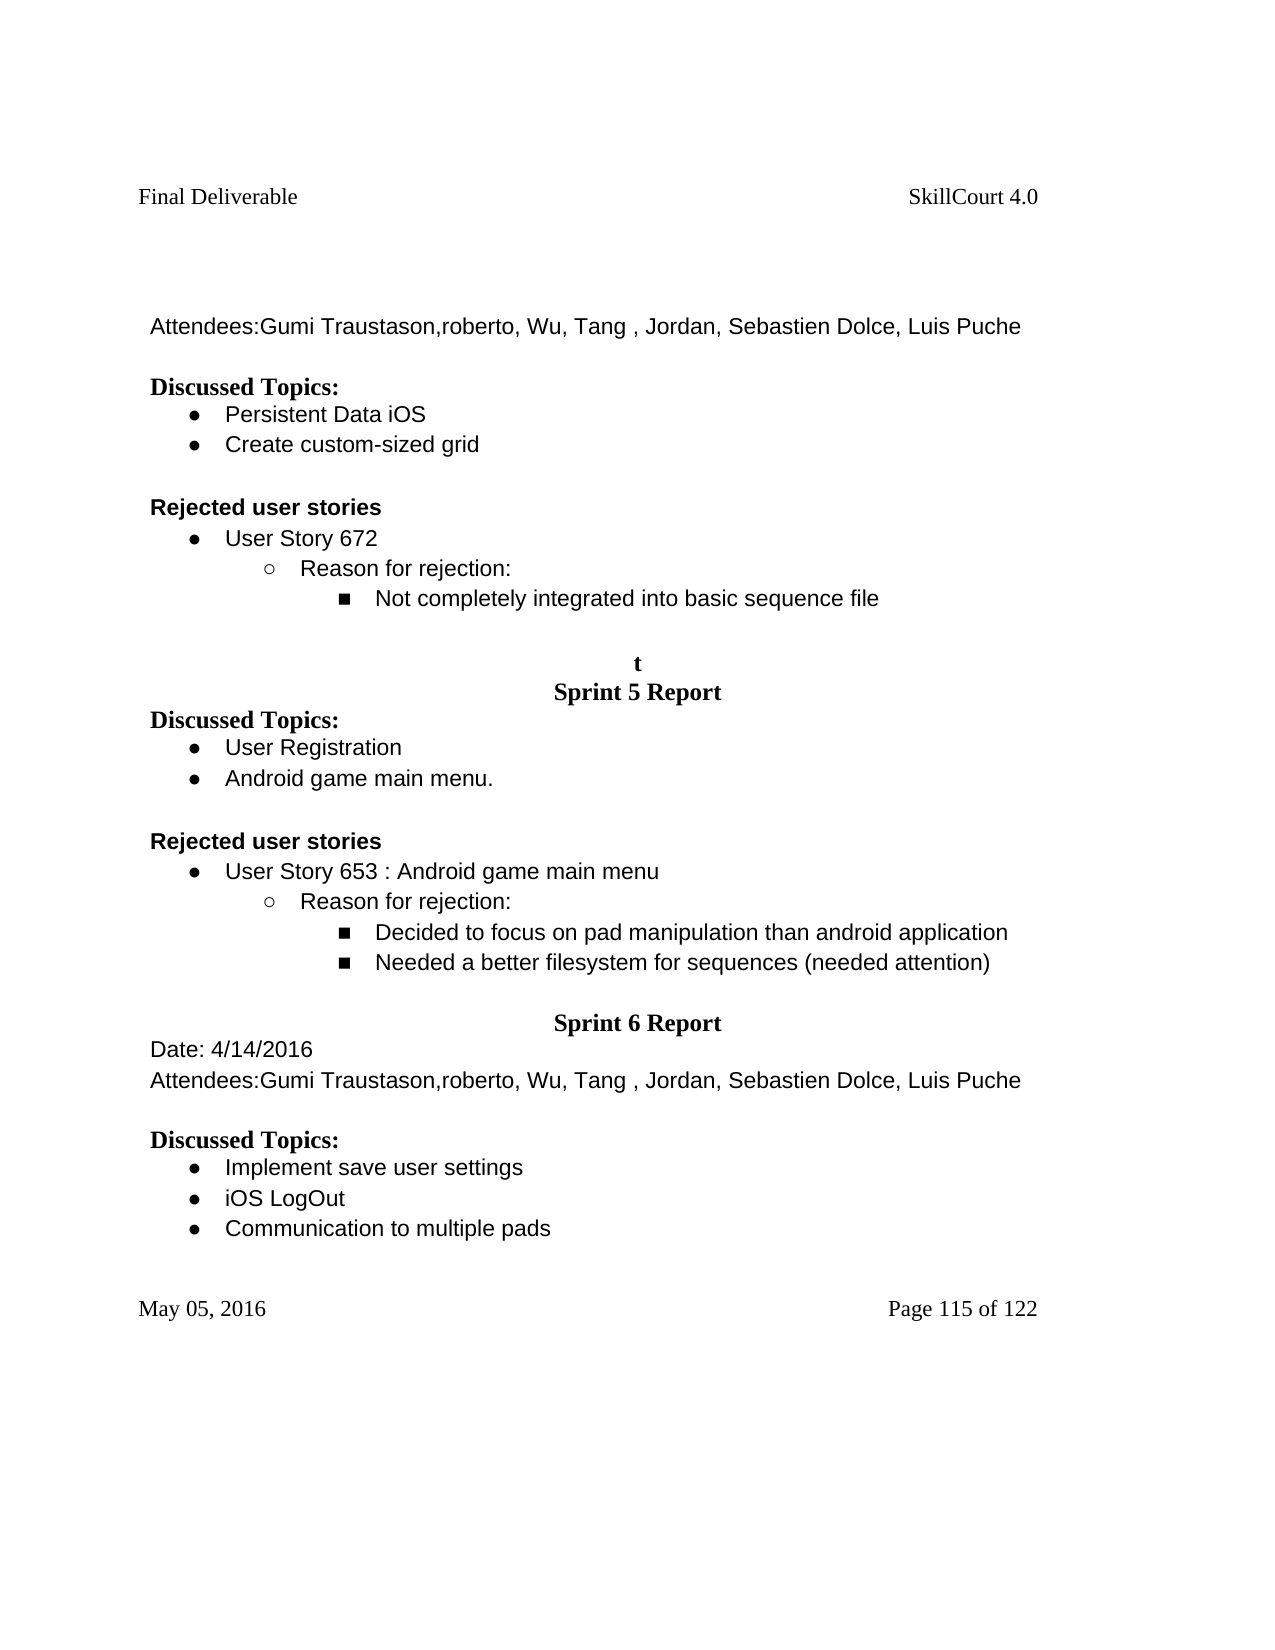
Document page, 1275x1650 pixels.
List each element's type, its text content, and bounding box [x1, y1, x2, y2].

text Attendees:Gumi Traustason,roberto, Wu, Tang , Jordan, Sebastien Dolce, Luis Puche [150, 1067, 1125, 1093]
list Implement save user settings [187, 1154, 1125, 1181]
list Communication to multiple pads [187, 1215, 1125, 1241]
text Date: 4/14/2016 [150, 1036, 1125, 1063]
list Android game main menu. [187, 764, 1125, 791]
list User Story 653 : Android game main menu [187, 858, 1125, 884]
text Sprint 6 Report [150, 1008, 1125, 1036]
text Rejected user stories [150, 494, 1125, 521]
list iOS LogOut [187, 1184, 1125, 1211]
list Needed a better filesystem for sequences (needed attention) [337, 949, 1125, 975]
list Reason for rejection: [262, 555, 1125, 581]
text Discussed Topics: [150, 1126, 1125, 1154]
text Rejected user stories [150, 828, 1125, 854]
text Sprint 5 Report [150, 677, 1125, 706]
list Reason for rejection: [262, 888, 1125, 914]
list Decided to focus on pad manipulation than android application [337, 918, 1125, 945]
text Discussed Topics: [150, 706, 1125, 734]
list Create custom-sized grid [187, 431, 1125, 457]
list Persistent Data iOS [187, 401, 1125, 427]
text Discussed Topics: [150, 372, 1125, 401]
text Attendees:Gumi Traustason,roberto, Wu, Tang , Jordan, Sebastien Dolce, Luis Puche [150, 313, 1125, 339]
list User Story 672 [187, 524, 1125, 551]
text t [150, 648, 1125, 677]
list User Registration [187, 734, 1125, 761]
list Not completely integrated into basic sequence file [337, 585, 1125, 611]
